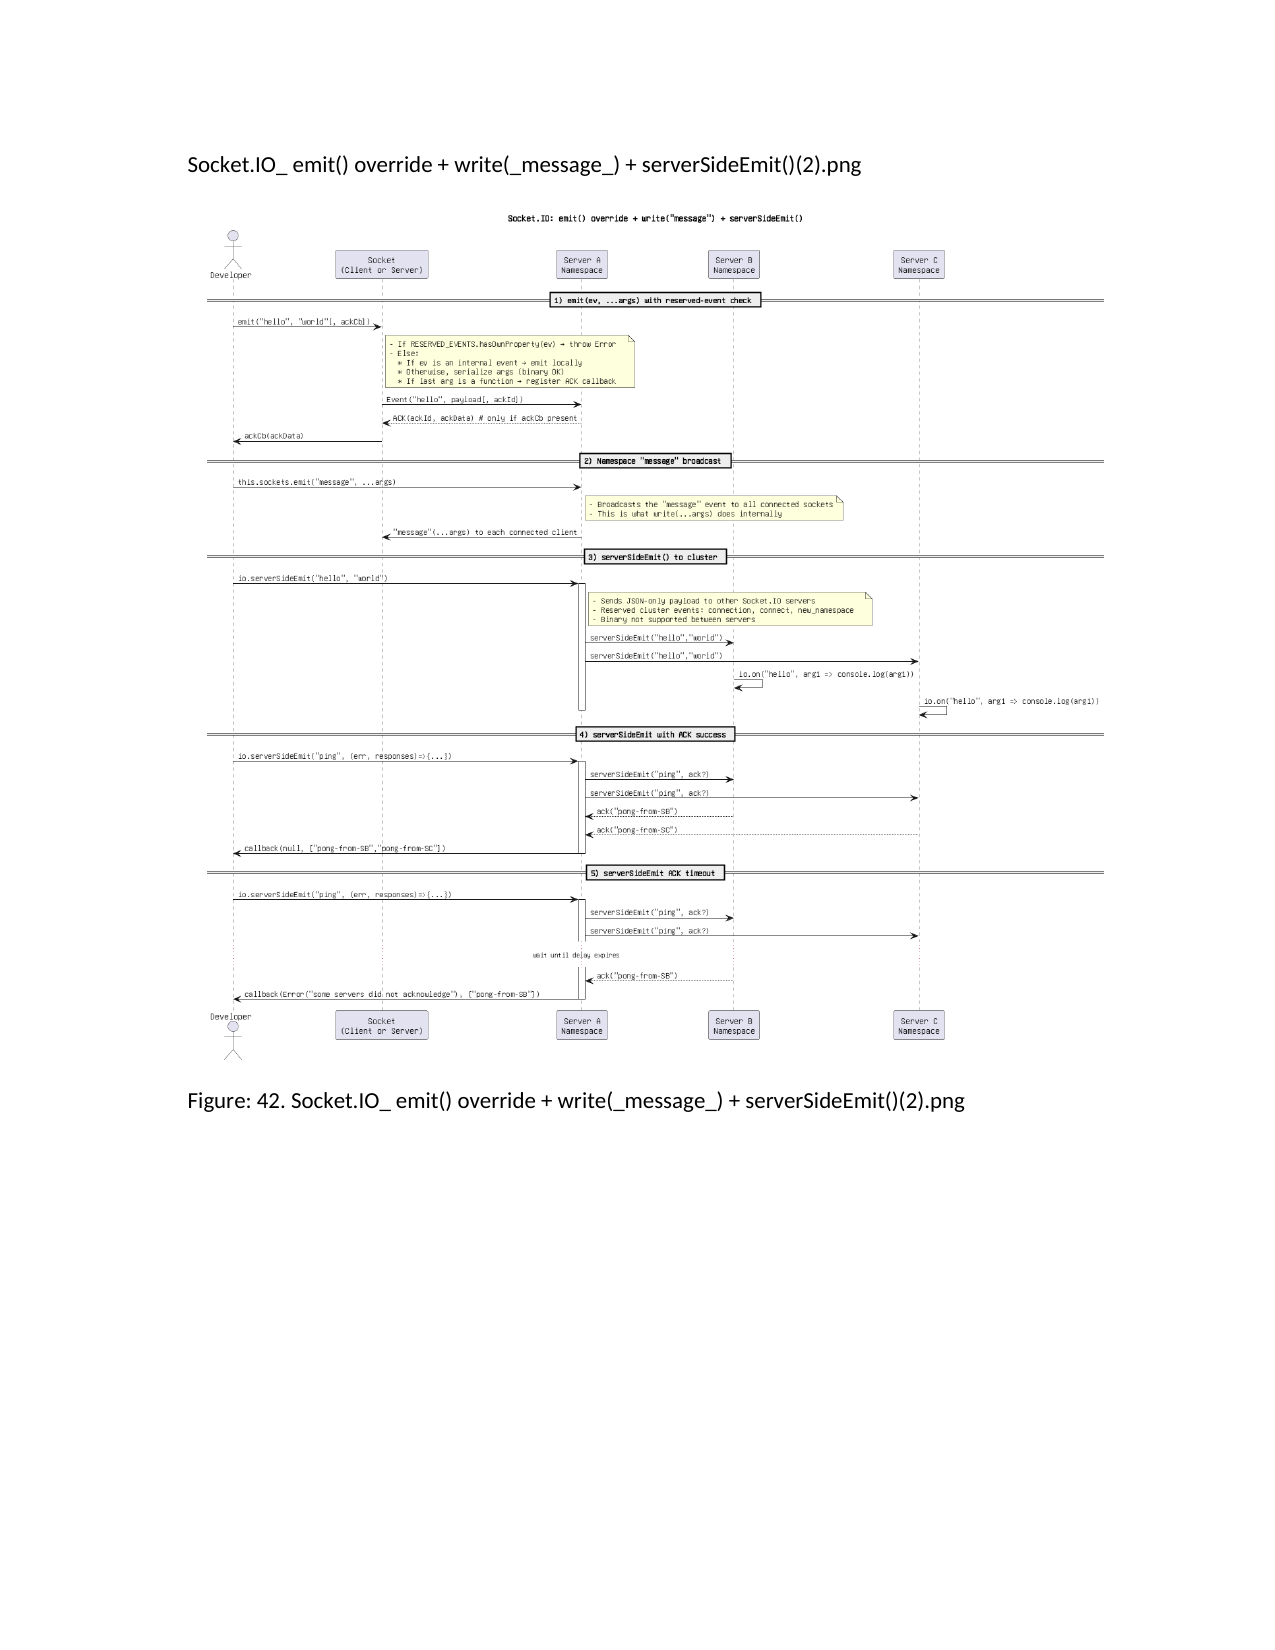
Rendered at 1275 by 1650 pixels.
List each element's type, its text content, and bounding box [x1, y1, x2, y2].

picture [206, 203, 1107, 1062]
text Socket.IO_ emit() override + write(_message_) + serverSideEmit()(2).png [187, 150, 1087, 178]
text Figure: 42. Socket.IO_ emit() override + write(_message_) + serverSideEmit()(2).png [187, 1086, 1087, 1114]
